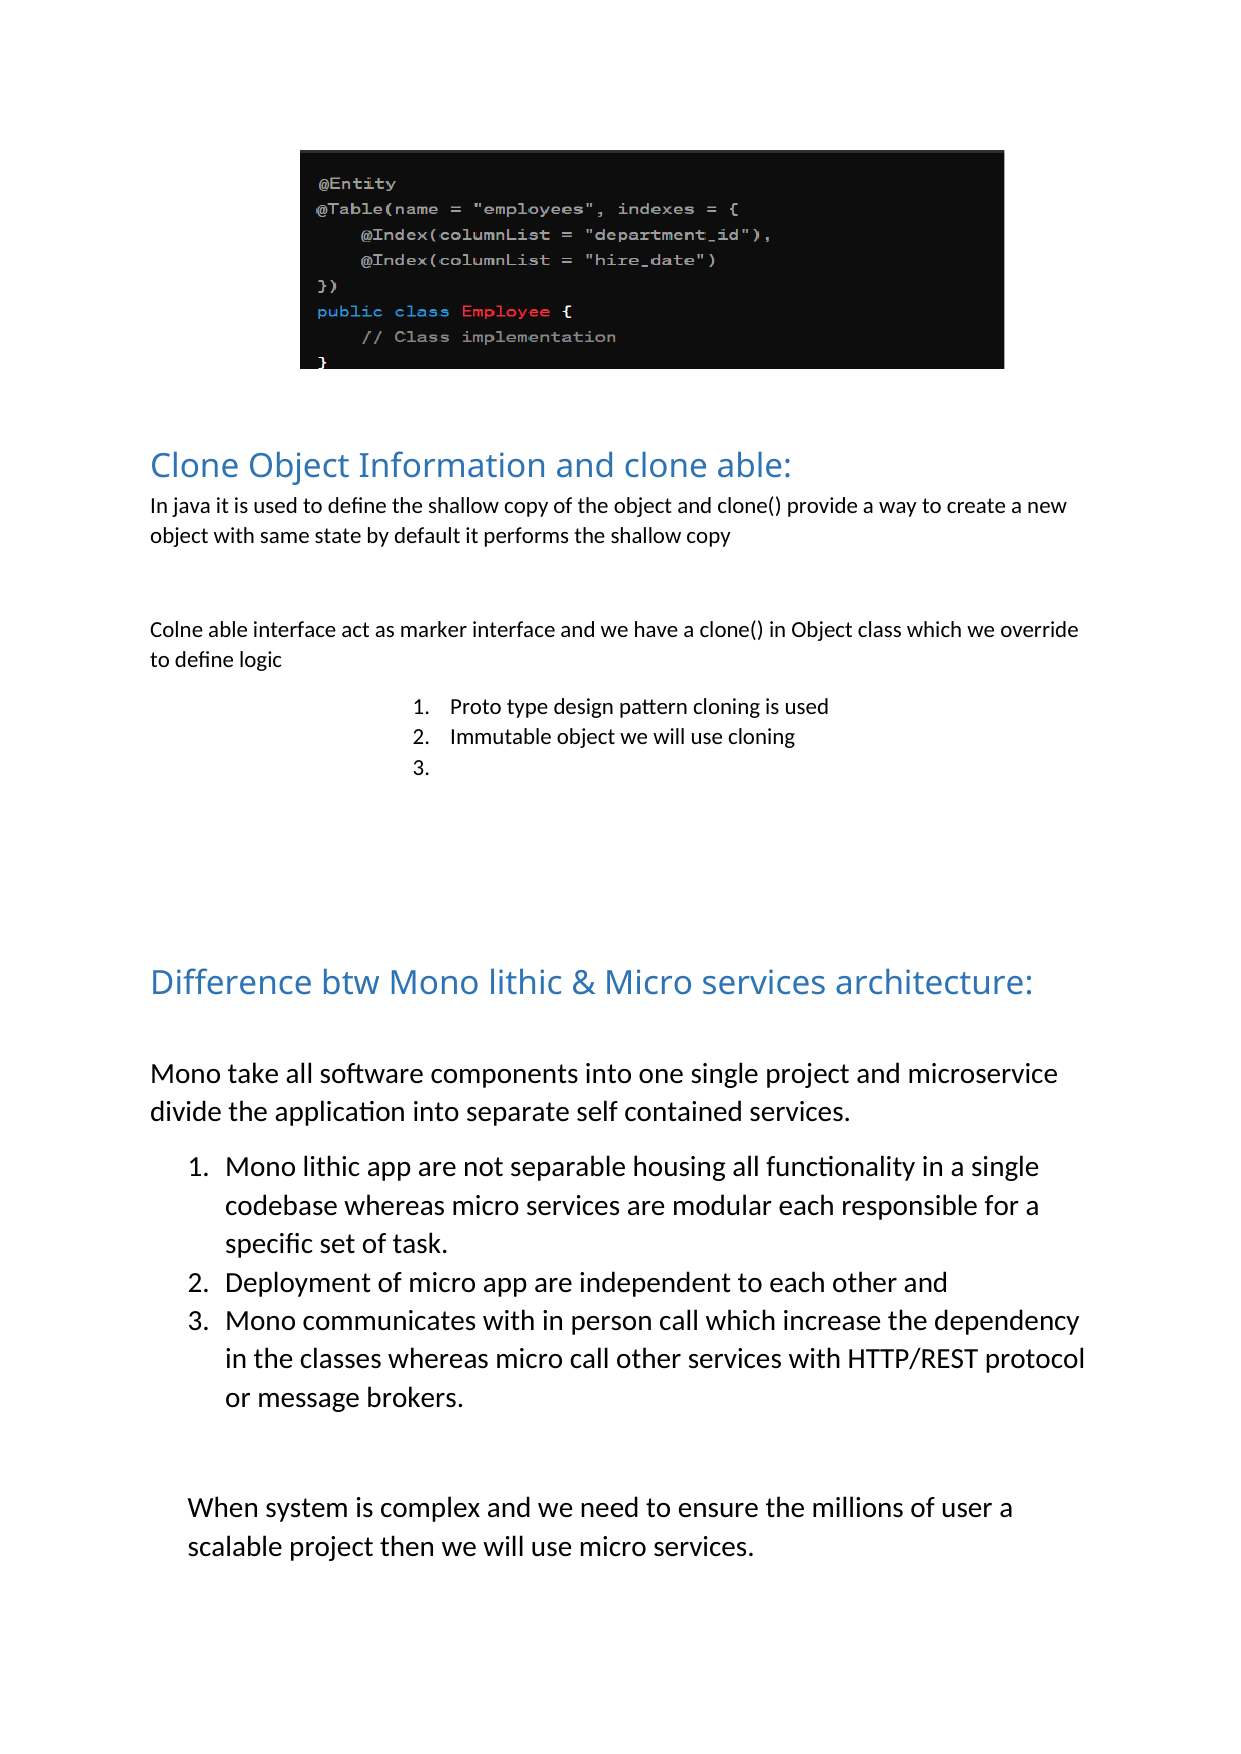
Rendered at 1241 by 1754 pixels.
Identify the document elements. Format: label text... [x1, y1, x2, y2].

list Immutable object we will use cloning [412, 722, 1090, 751]
list Mono lithic app are not separable housing all functionality in a single codebase whereas micro services are modular each responsible for a specific set of task. [187, 1148, 1090, 1261]
picture [300, 150, 1005, 369]
list Deployment of micro app are independent to each other and [187, 1264, 1090, 1299]
text When system is complex and we need to ensure the millions of user a scalable project then we will use micro services. [187, 1489, 1090, 1563]
list Proto type design pattern cloning is used [412, 692, 1090, 720]
text Colne able interface act as marker interface and we have a clone() in Object class which we override to define logic [150, 615, 1090, 673]
text In java it is used to define the shallow copy of the object and clone() provide a way to create a new object with same state by default it performs the shallow copy [150, 491, 1090, 549]
text Mono take all software components into one single project and microservice divide the application into separate self contained services. [150, 1055, 1090, 1129]
subtitle Clone Object Information and clone able: [150, 442, 1090, 488]
list Mono communicates with in person call which increase the dependency in the classes whereas micro call other services with HTTP/REST protocol or message brokers. [187, 1302, 1090, 1414]
subtitle Difference btw Mono lithic & Micro services architecture: [150, 959, 1090, 1004]
